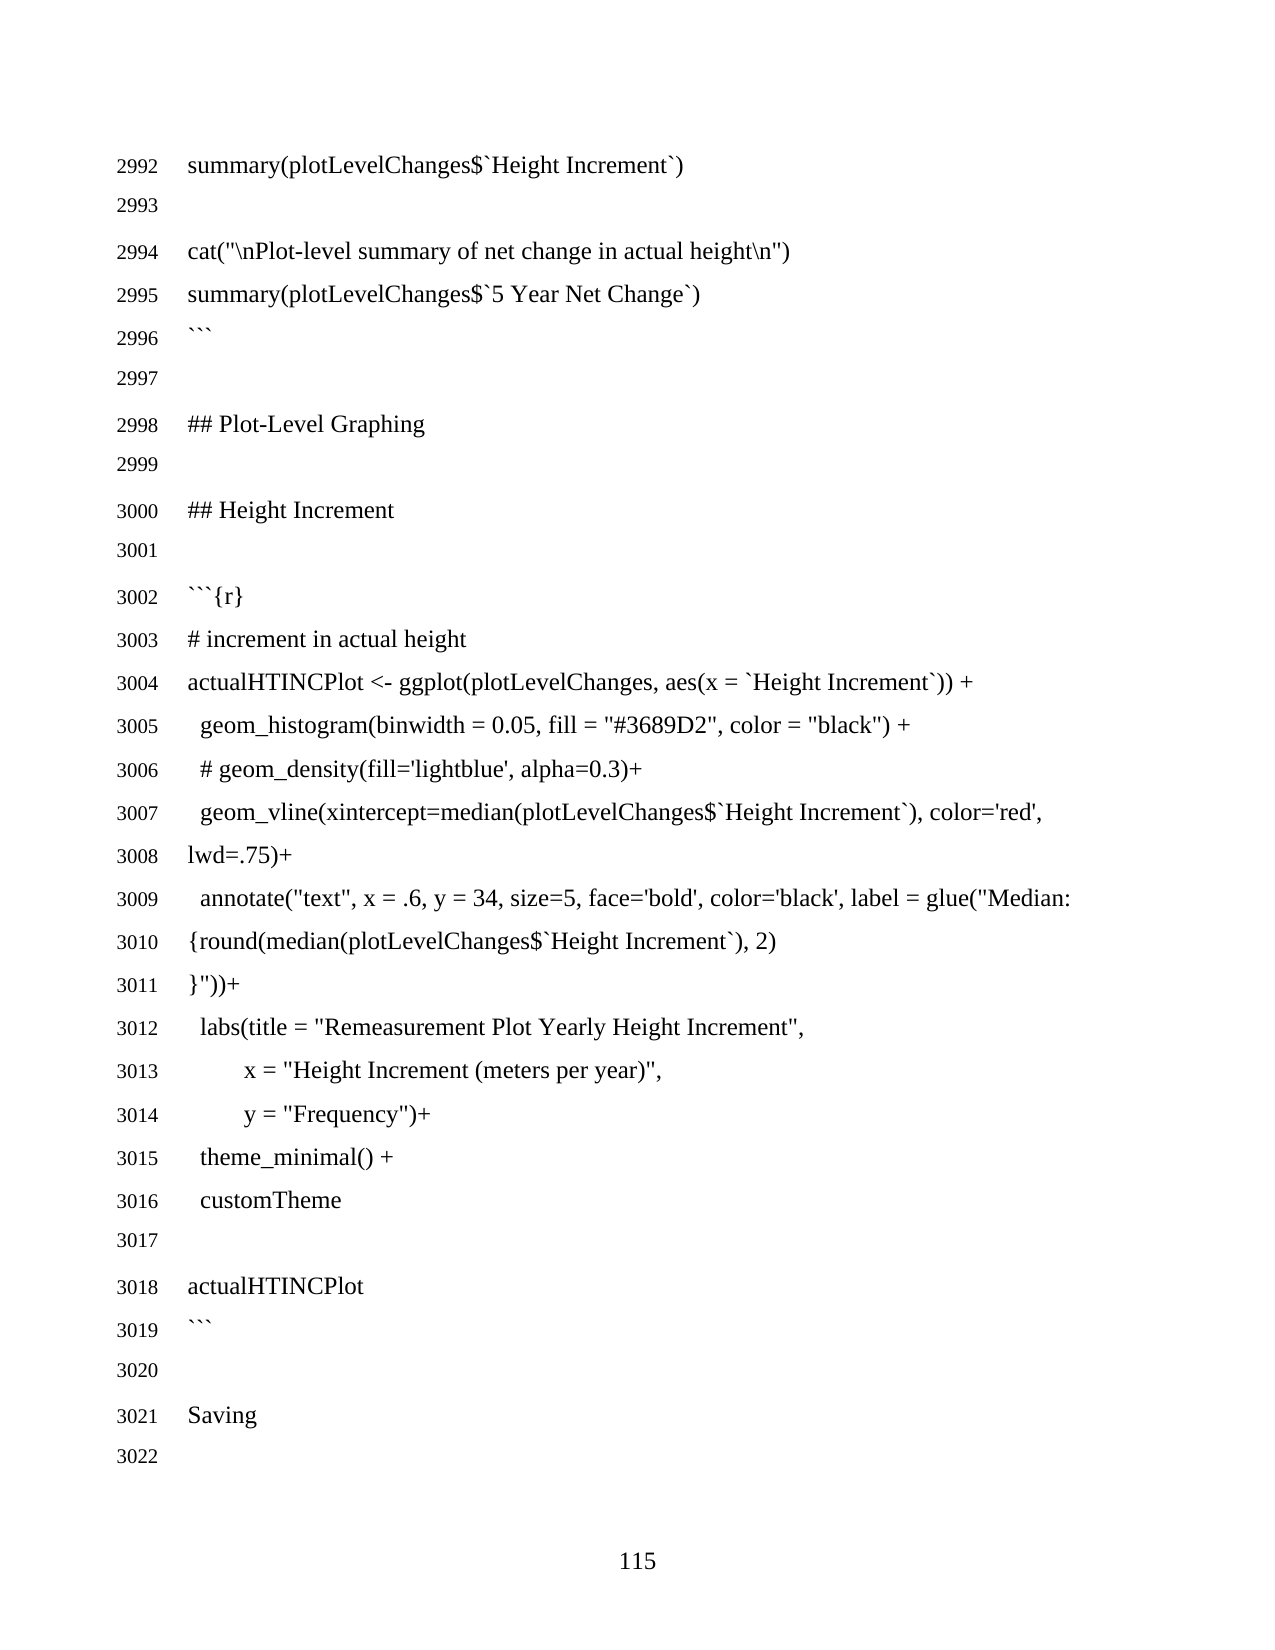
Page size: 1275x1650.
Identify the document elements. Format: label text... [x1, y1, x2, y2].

text geom_histogram(binwidth = 0.05, fill = "#3689D2", color = "black") + [187, 711, 1087, 739]
text Saving [187, 1401, 1087, 1429]
text actualHTINCPlot [187, 1271, 1087, 1300]
text # increment in actual height [187, 624, 1087, 653]
text summary(plotLevelChanges$`5 Year Net Change`) [187, 279, 1087, 308]
text }"))+ [187, 969, 1087, 998]
text ## Height Increment [187, 495, 1087, 524]
text y = "Frequency")+ [187, 1099, 1087, 1127]
text geom_vline(xintercept=median(plotLevelChanges$`Height Increment`), color='red', lwd=.75)+ [187, 797, 1087, 869]
text ``` [187, 1314, 1087, 1343]
text theme_minimal() + [187, 1142, 1087, 1171]
text ``` [187, 322, 1087, 351]
text # geom_density(fill='lightblue', alpha=0.3)+ [187, 754, 1087, 782]
text actualHTINCPlot <- ggplot(plotLevelChanges, aes(x = `Height Increment`)) + [187, 667, 1087, 696]
text cat("\nPlot-level summary of net change in actual height\n") [187, 236, 1087, 265]
text ```{r} [187, 581, 1087, 610]
text ## Plot-Level Graphing [187, 409, 1087, 437]
text labs(title = "Remeasurement Plot Yearly Height Increment", [187, 1012, 1087, 1041]
text annotate("text", x = .6, y = 34, size=5, face='bold', color='black', label = glue("Median: {round(median(plotLevelChanges$`Height Increment`), 2) [187, 883, 1087, 955]
text customTheme [187, 1185, 1087, 1214]
text x = "Height Increment (meters per year)", [187, 1056, 1087, 1084]
text summary(plotLevelChanges$`Height Increment`) [187, 150, 1087, 179]
